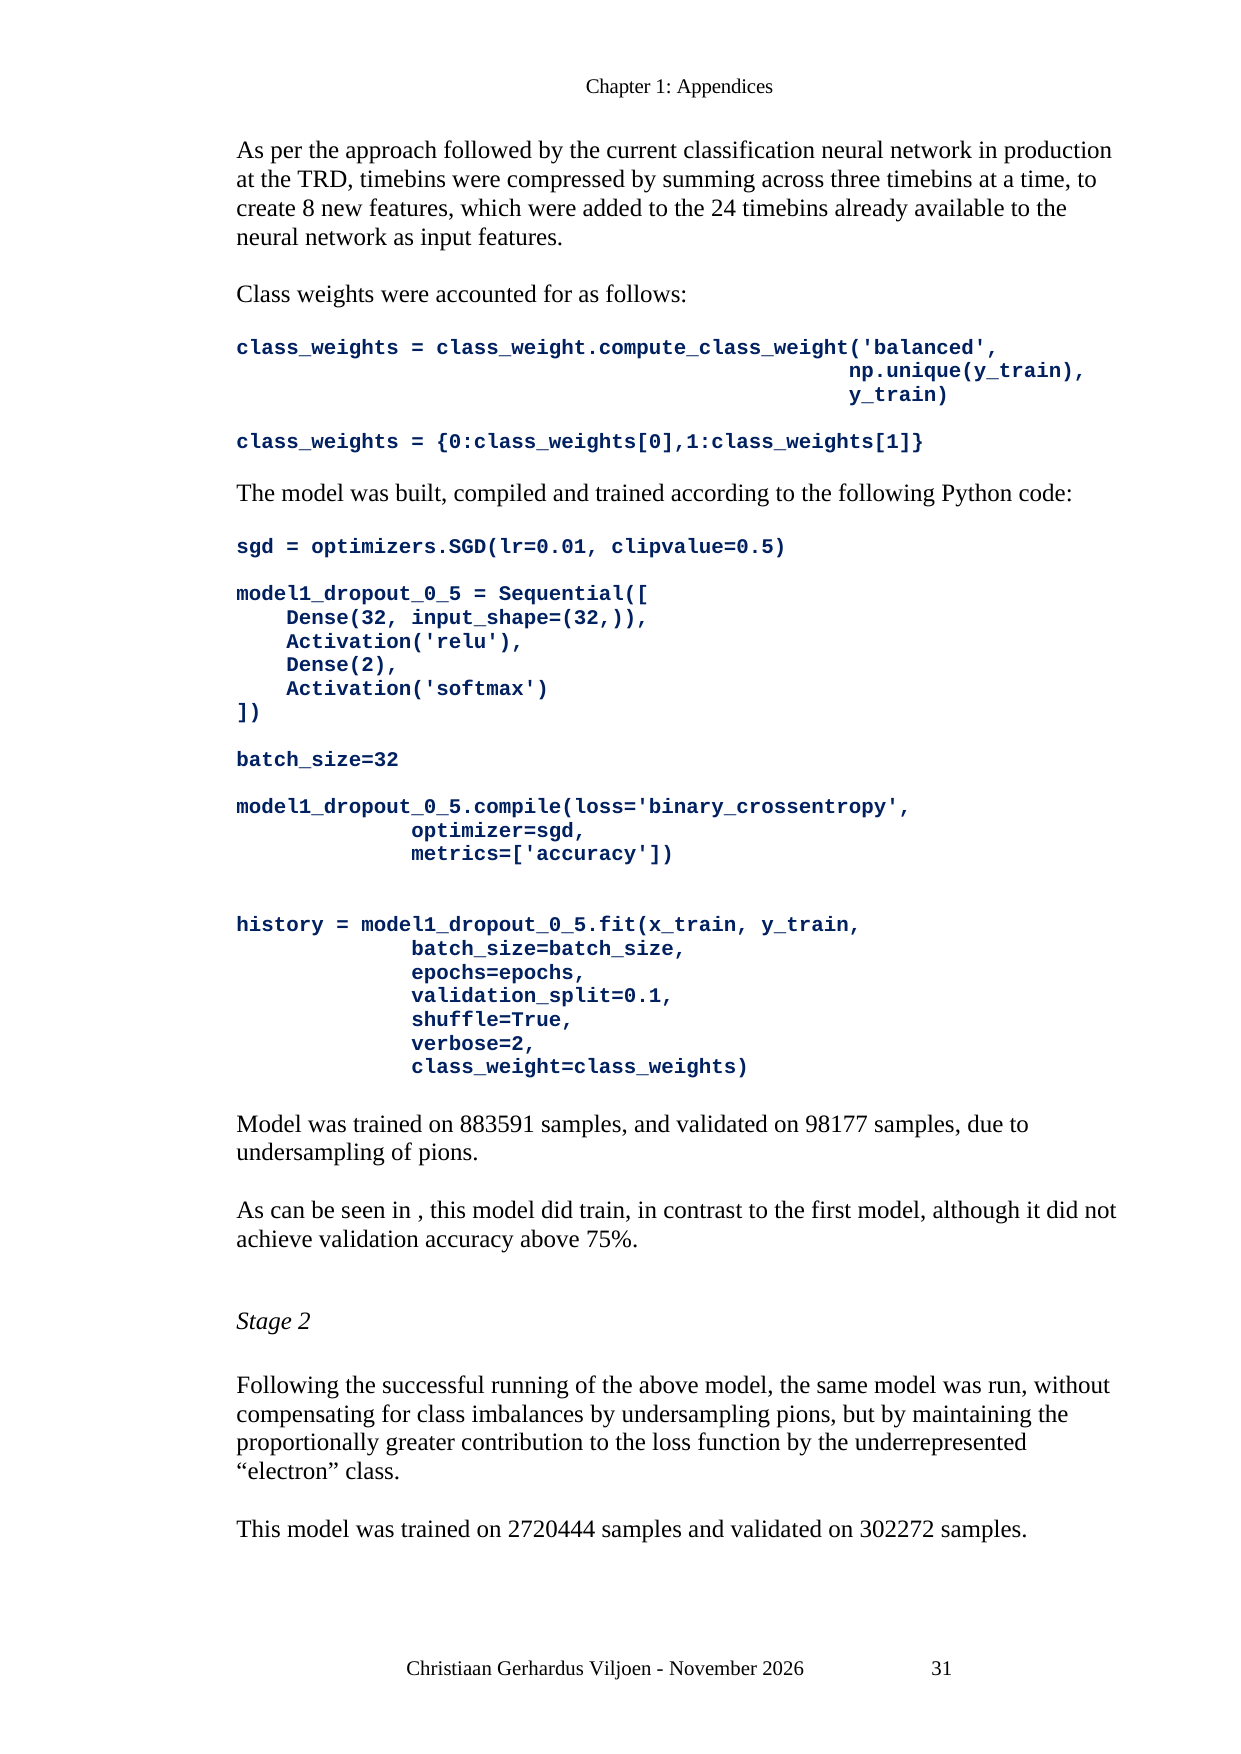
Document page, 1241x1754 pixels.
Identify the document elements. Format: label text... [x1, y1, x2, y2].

text class_weight=class_weights) [236, 1056, 1122, 1080]
text model1_dropout_0_5 = Sequential([ [236, 583, 1122, 607]
text As can be seen in 0, this model did train, in contrast to the first model, although it did not achieve validation accuracy above 75%. [236, 1195, 1122, 1252]
text Activation('softmax') [236, 678, 1122, 702]
text class_weights = class_weight.compute_class_weight('balanced', [236, 337, 1122, 360]
text batch_size=batch_size, [236, 938, 1122, 962]
text history = model1_dropout_0_5.fit(x_train, y_train, [236, 914, 1122, 938]
text The model was built, compiled and trained according to the following Python code: [236, 478, 1122, 507]
text Following the successful running of the above model, the same model was run, without compensating for class imbalances by undersampling pions, but by maintaining the proportionally greater contribution to the loss function by the underrepresented “electron” class. [236, 1370, 1122, 1485]
text model1_dropout_0_5.compile(loss='binary_crossentropy', [236, 796, 1122, 820]
text verbose=2, [236, 1033, 1122, 1056]
subtitle Stage 2 [236, 1306, 1122, 1335]
text y_train) [236, 384, 1122, 408]
text Dense(32, input_shape=(32,)), [236, 607, 1122, 631]
text Model was trained on 883591 samples, and validated on 98177 samples, due to undersampling of pions. [236, 1109, 1122, 1166]
text Activation('relu'), [236, 631, 1122, 654]
text batch_size=32 [236, 749, 1122, 772]
text validation_split=0.1, [236, 985, 1122, 1009]
text epochs=epochs, [236, 962, 1122, 985]
text Class weights were accounted for as follows: [236, 279, 1122, 308]
text metrics=['accuracy']) [236, 843, 1122, 867]
text optimizer=sgd, [236, 820, 1122, 843]
text Dense(2), [236, 654, 1122, 678]
text np.unique(y_train), [236, 360, 1122, 384]
text This model was trained on 2720444 samples and validated on 302272 samples. [236, 1514, 1122, 1542]
text ]) [236, 702, 1122, 725]
text shuffle=True, [236, 1009, 1122, 1033]
text class_weights = {0:class_weights[0],1:class_weights[1]} [236, 431, 1122, 455]
text sgd = optimizers.SGD(lr=0.01, clipvalue=0.5) [236, 536, 1122, 560]
text As per the approach followed by the current classification neural network in production at the TRD, timebins were compressed by summing across three timebins at a time, to create 8 new features, which were added to the 24 timebins already available to the neural network as input features. [236, 135, 1122, 250]
